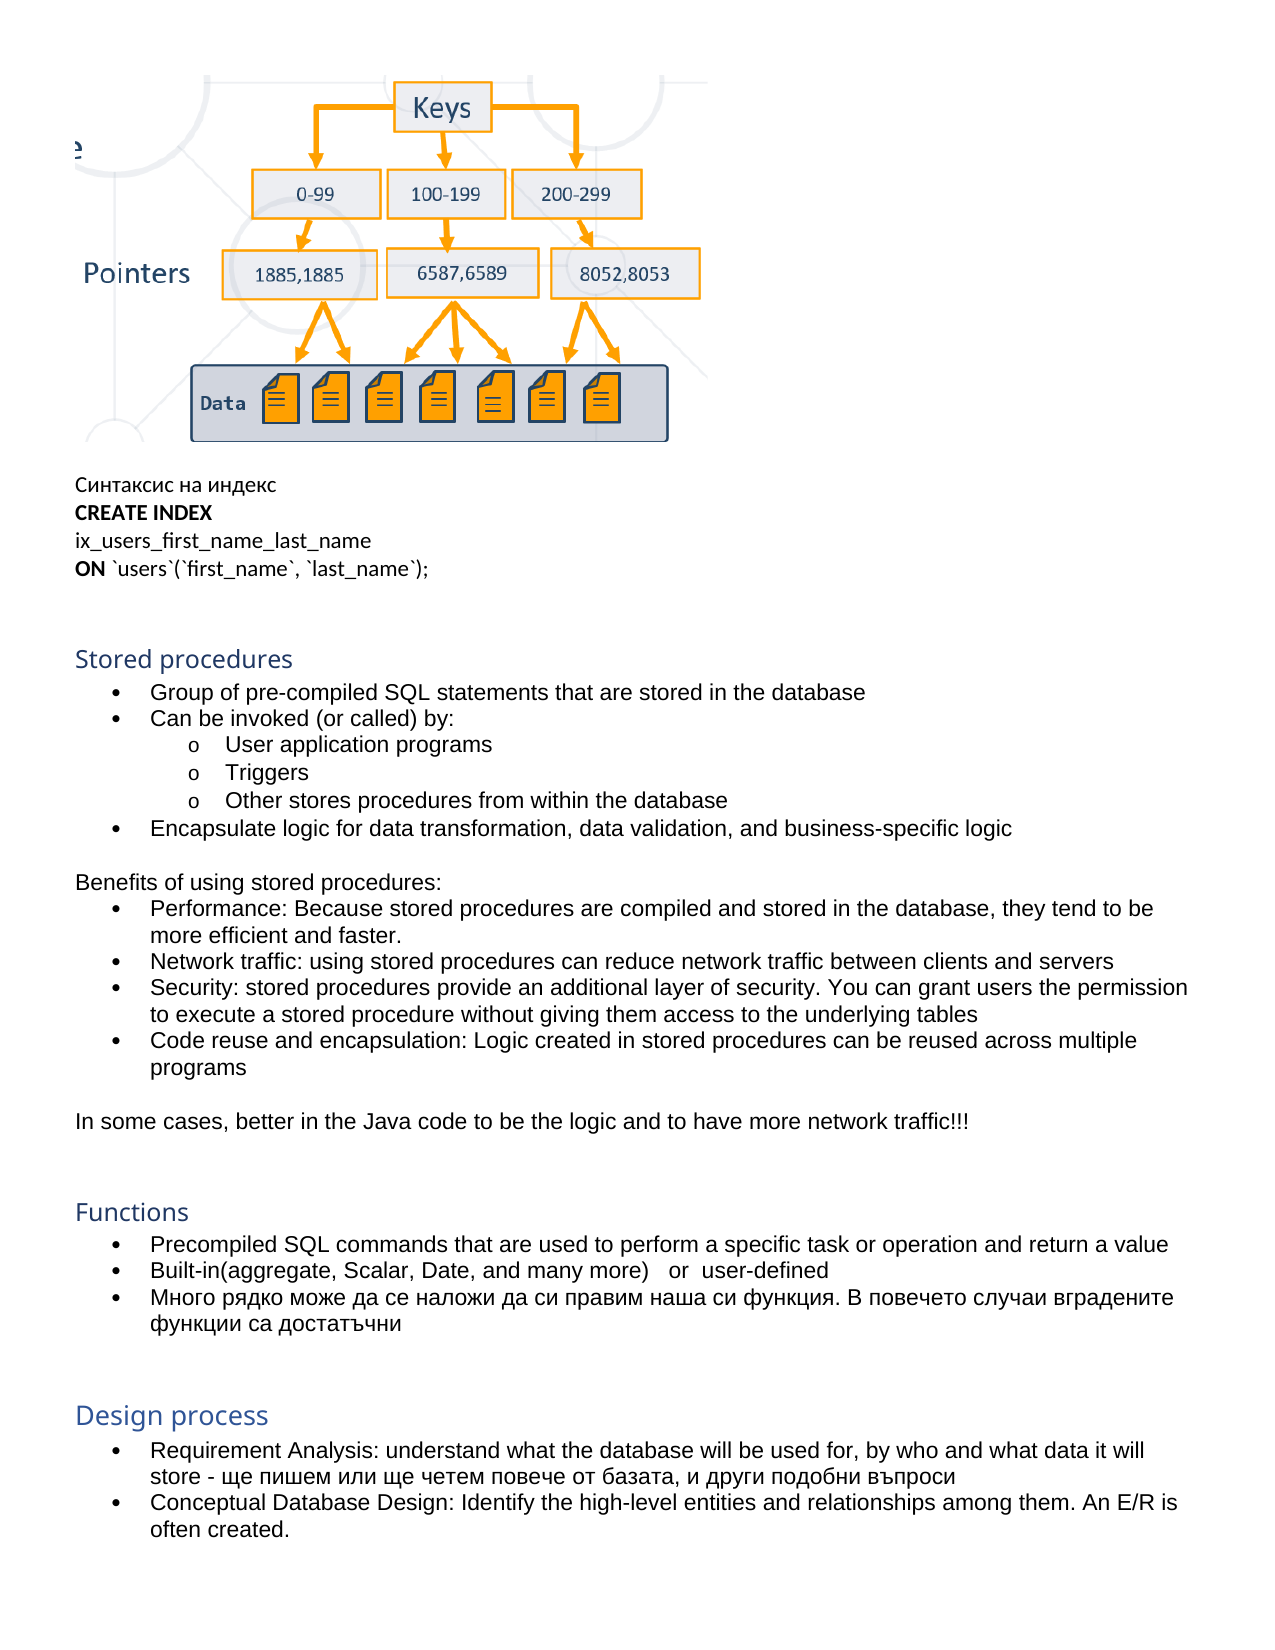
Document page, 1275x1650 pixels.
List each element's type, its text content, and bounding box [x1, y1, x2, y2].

list Precompiled SQL commands that are used to perform a specific task or operation and return a value [112, 1231, 1200, 1257]
list Security: stored procedures provide an additional layer of security. You can grant users the permission to execute a stored procedure without giving them access to the underlying tables [112, 974, 1200, 1027]
subtitle Design process [75, 1397, 1200, 1434]
text Синтаксис на индекс [75, 470, 1200, 498]
list Can be invoked (or called) by: [112, 705, 1200, 731]
list Requirement Analysis: understand what the database will be used for, by who and what data it will store - ще пишем или ще четем повече от базата, и други подобни въпроси [112, 1437, 1200, 1489]
list Built-in(aggregate, Scalar, Date, and many more) or user-defined [112, 1257, 1200, 1284]
list User application programs [187, 731, 1200, 759]
text CREATE INDEX [75, 498, 1200, 526]
list Performance: Because stored procedures are compiled and stored in the database, they tend to be more efficient and faster. [112, 895, 1200, 948]
list Triggers [187, 759, 1200, 787]
list Code reuse and encapsulation: Logic created in stored procedures can be reused across multiple programs [112, 1027, 1200, 1080]
text Benefits of using stored procedures: [75, 869, 1200, 895]
list Other stores procedures from within the database [187, 787, 1200, 814]
list Network traffic: using stored procedures can reduce network traffic between clients and servers [112, 948, 1200, 974]
list Много рядко може да се наложи да си правим наша си функция. В повечето случаи вградените функции са достатъчни [112, 1284, 1200, 1337]
picture [75, 75, 708, 442]
list Group of pre-compiled SQL statements that are stored in the database [112, 679, 1200, 705]
subtitle Functions [75, 1194, 1200, 1228]
subtitle Stored procedures [75, 642, 1200, 676]
list Conceptual Database Design: Identify the high-level entities and relationships among them. An E/R is often created. [112, 1489, 1200, 1542]
list Encapsulate logic for data transformation, data validation, and business-specific logic [112, 814, 1200, 841]
text In some cases, better in the Java code to be the logic and to have more network traffic!!! [75, 1108, 1200, 1134]
text ix_users_first_name_last_name [75, 526, 1200, 554]
text ON `users`(`first_name`, `last_name`); [75, 554, 1200, 582]
